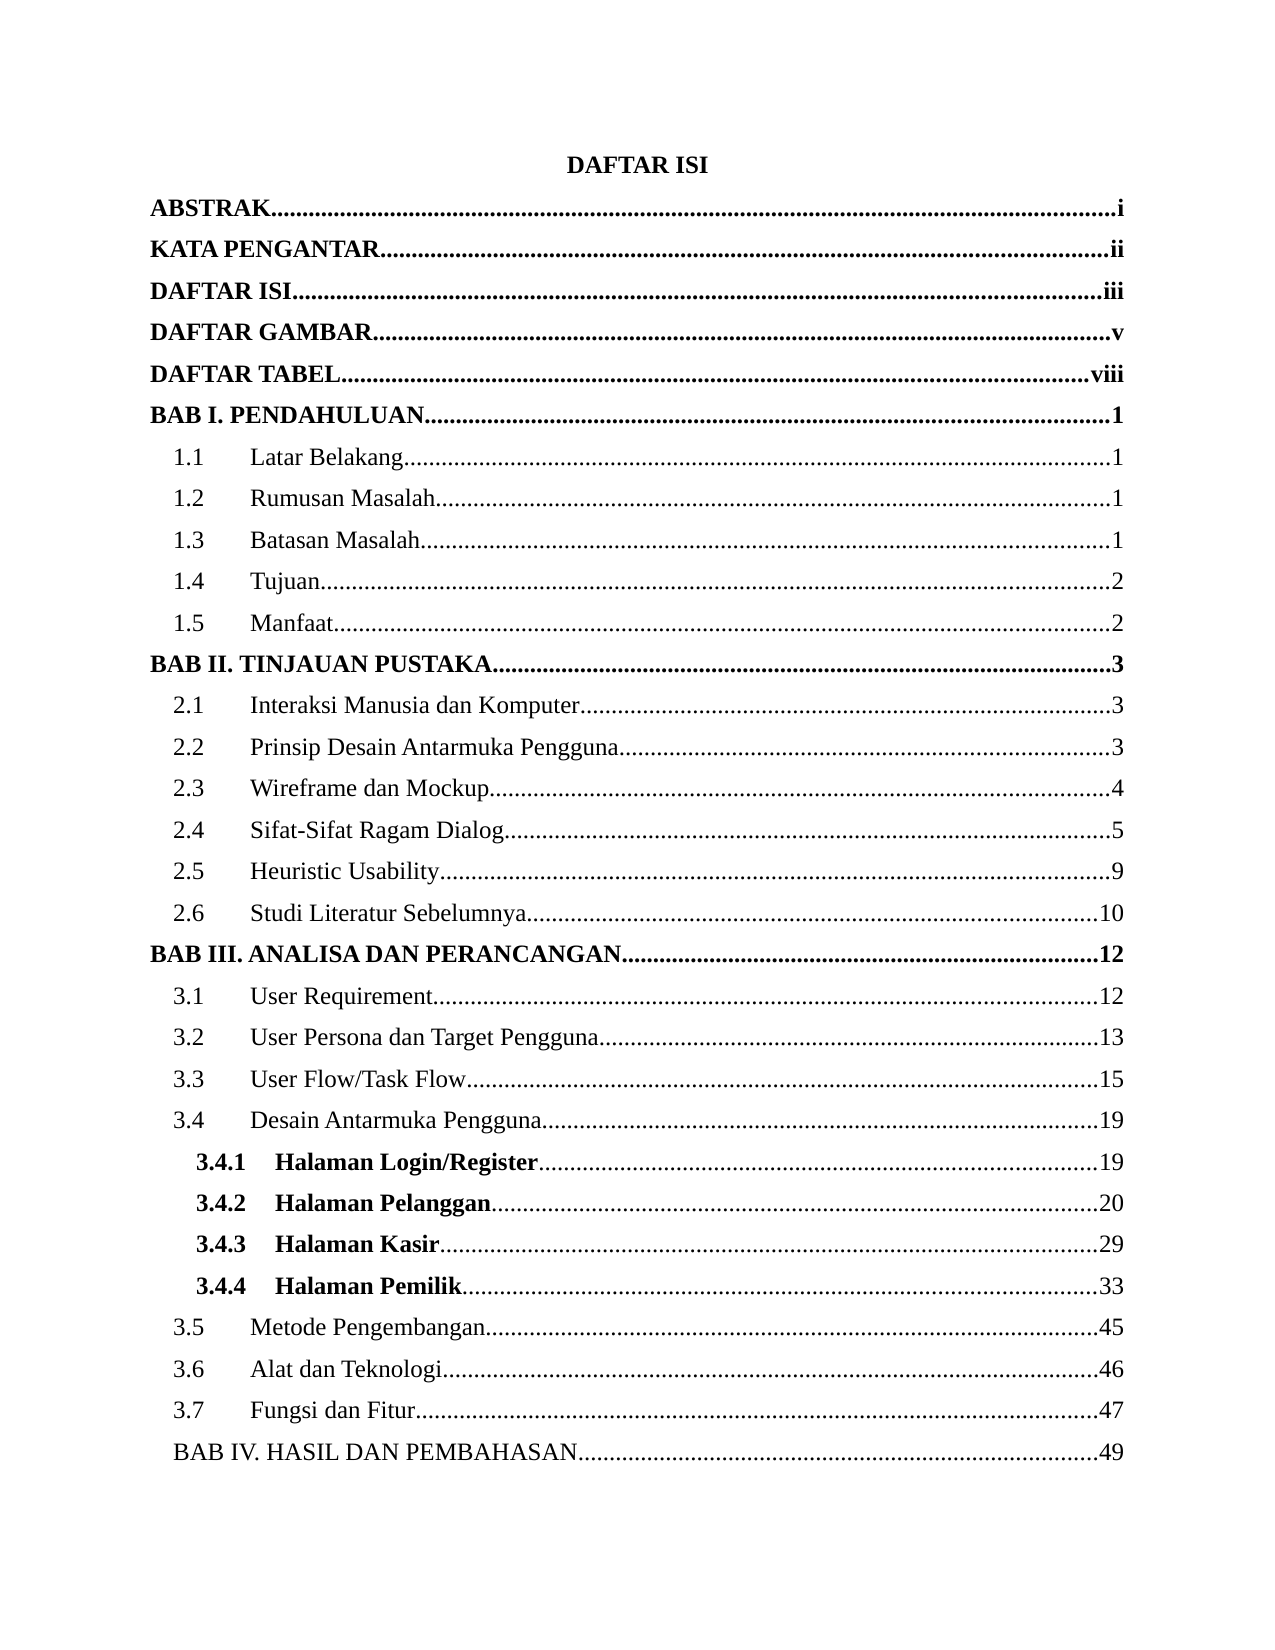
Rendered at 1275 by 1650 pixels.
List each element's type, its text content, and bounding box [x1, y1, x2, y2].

text 3.7 Fungsi dan Fitur 47 [173, 1395, 1125, 1424]
text DAFTAR GAMBAR v [150, 317, 1125, 346]
text BAB IV. HASIL DAN PEMBAHASAN 49 [173, 1437, 1125, 1466]
subtitle DAFTAR ISI [150, 150, 1125, 179]
text 3.6 Alat dan Teknologi 46 [173, 1354, 1125, 1383]
text 2.2 Prinsip Desain Antarmuka Pengguna 3 [173, 732, 1125, 761]
text DAFTAR TABEL viii [150, 359, 1125, 388]
text BAB I. PENDAHULUAN 1 [150, 400, 1125, 429]
text 2.1 Interaksi Manusia dan Komputer 3 [173, 691, 1125, 719]
text 1.2 Rumusan Masalah 1 [173, 483, 1125, 512]
text 1.3 Batasan Masalah 1 [173, 525, 1125, 553]
text 3.2 User Persona dan Target Pengguna 13 [173, 1022, 1125, 1051]
text BAB III. ANALISA DAN PERANCANGAN 12 [150, 939, 1125, 968]
text 3.4.3 Halaman Kasir 29 [196, 1229, 1125, 1258]
text ABSTRAK i [150, 193, 1125, 222]
text 3.4 Desain Antarmuka Pengguna 19 [173, 1105, 1125, 1134]
text 1.5 Manfaat 2 [173, 608, 1125, 636]
text 2.4 Sifat-Sifat Ragam Dialog 5 [173, 815, 1125, 844]
text 3.5 Metode Pengembangan 45 [173, 1312, 1125, 1341]
text 3.1 User Requirement 12 [173, 981, 1125, 1009]
text BAB II. TINJAUAN PUSTAKA 3 [150, 649, 1125, 678]
text 2.6 Studi Literatur Sebelumnya 10 [173, 898, 1125, 927]
text 1.4 Tujuan 2 [173, 566, 1125, 595]
text 3.3 User Flow/Task Flow 15 [173, 1064, 1125, 1092]
text 2.3 Wireframe dan Mockup 4 [173, 773, 1125, 802]
text 3.4.2 Halaman Pelanggan 20 [196, 1188, 1125, 1217]
text 3.4.1 Halaman Login/Register 19 [196, 1147, 1125, 1175]
text KATA PENGANTAR ii [150, 234, 1125, 263]
text DAFTAR ISI iii [150, 276, 1125, 305]
text 1.1 Latar Belakang 1 [173, 442, 1125, 471]
text 3.4.4 Halaman Pemilik 33 [196, 1271, 1125, 1300]
text 2.5 Heuristic Usability 9 [173, 856, 1125, 885]
